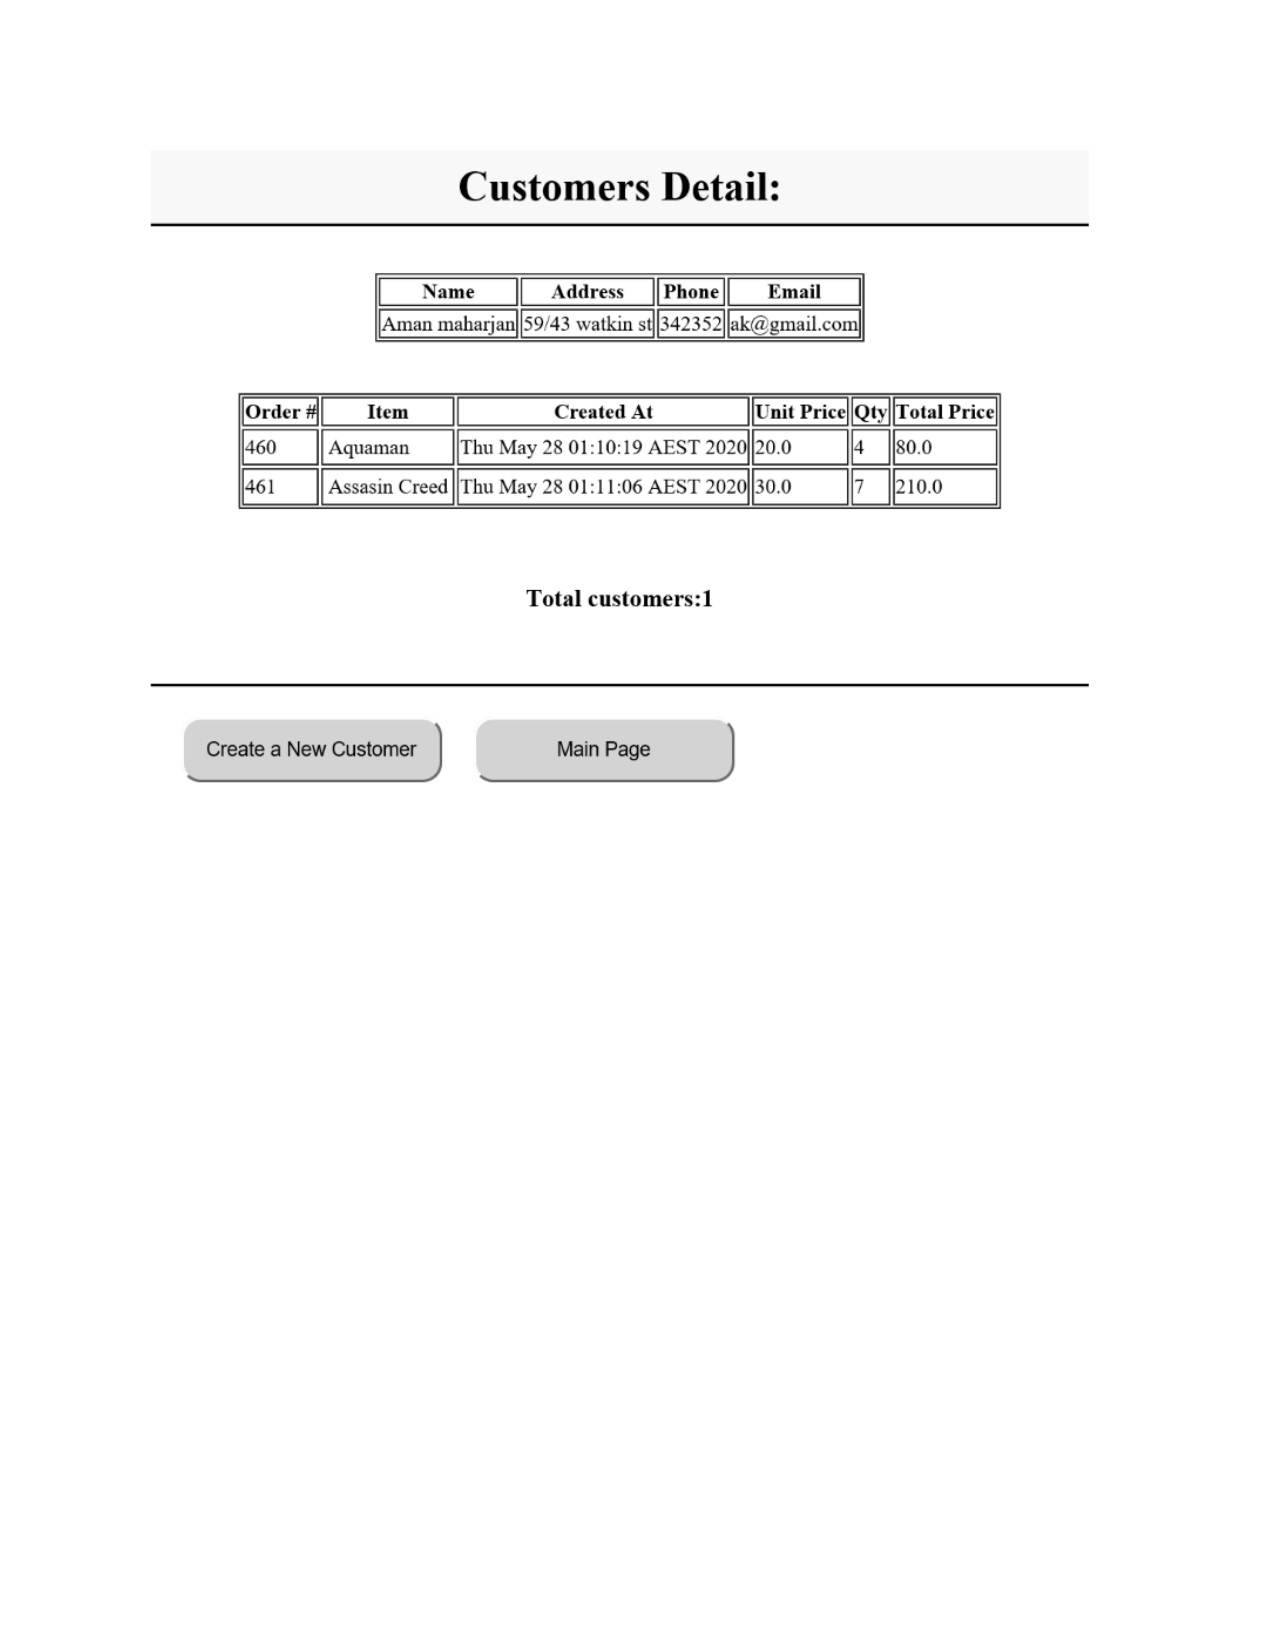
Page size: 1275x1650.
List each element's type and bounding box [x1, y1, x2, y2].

picture [150, 150, 1089, 809]
